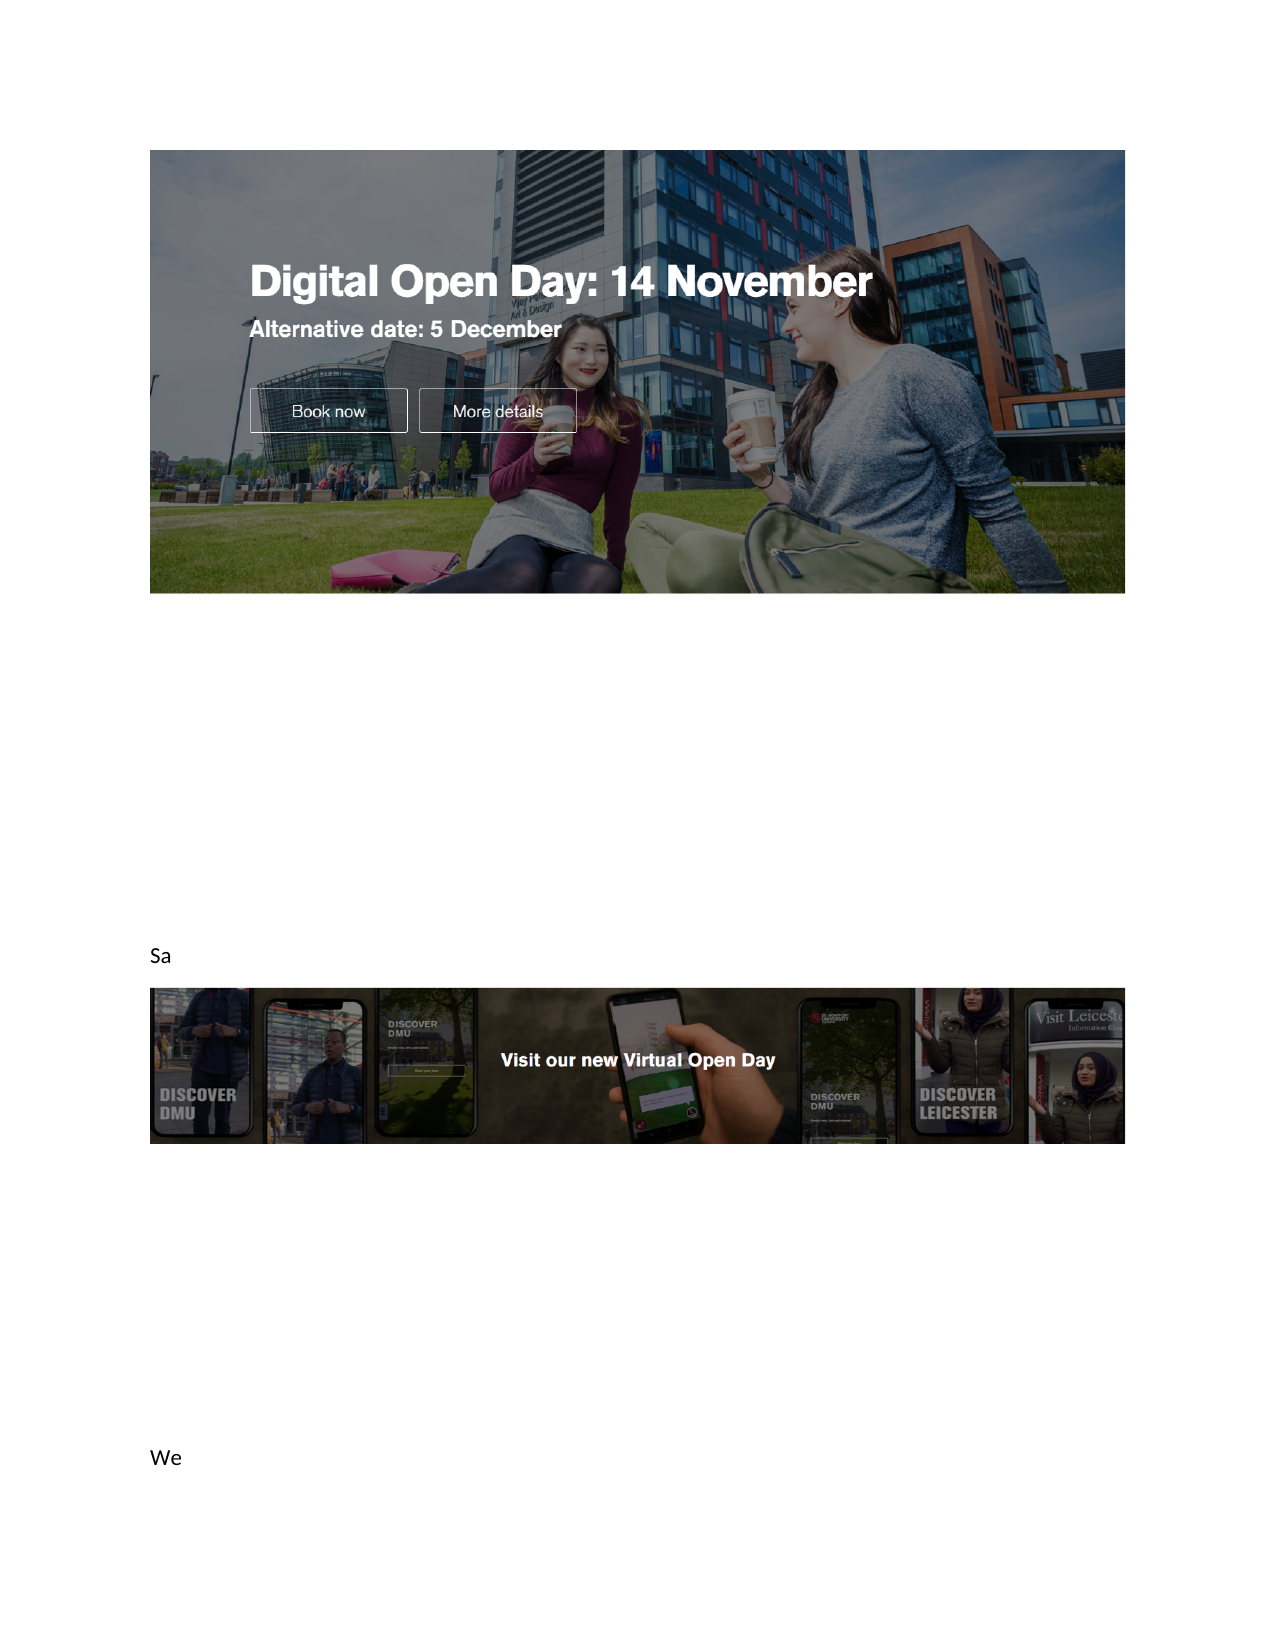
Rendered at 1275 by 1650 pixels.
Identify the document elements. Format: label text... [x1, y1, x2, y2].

text We [150, 1443, 1125, 1471]
picture [150, 987, 1125, 1144]
text Sa [150, 941, 1125, 969]
